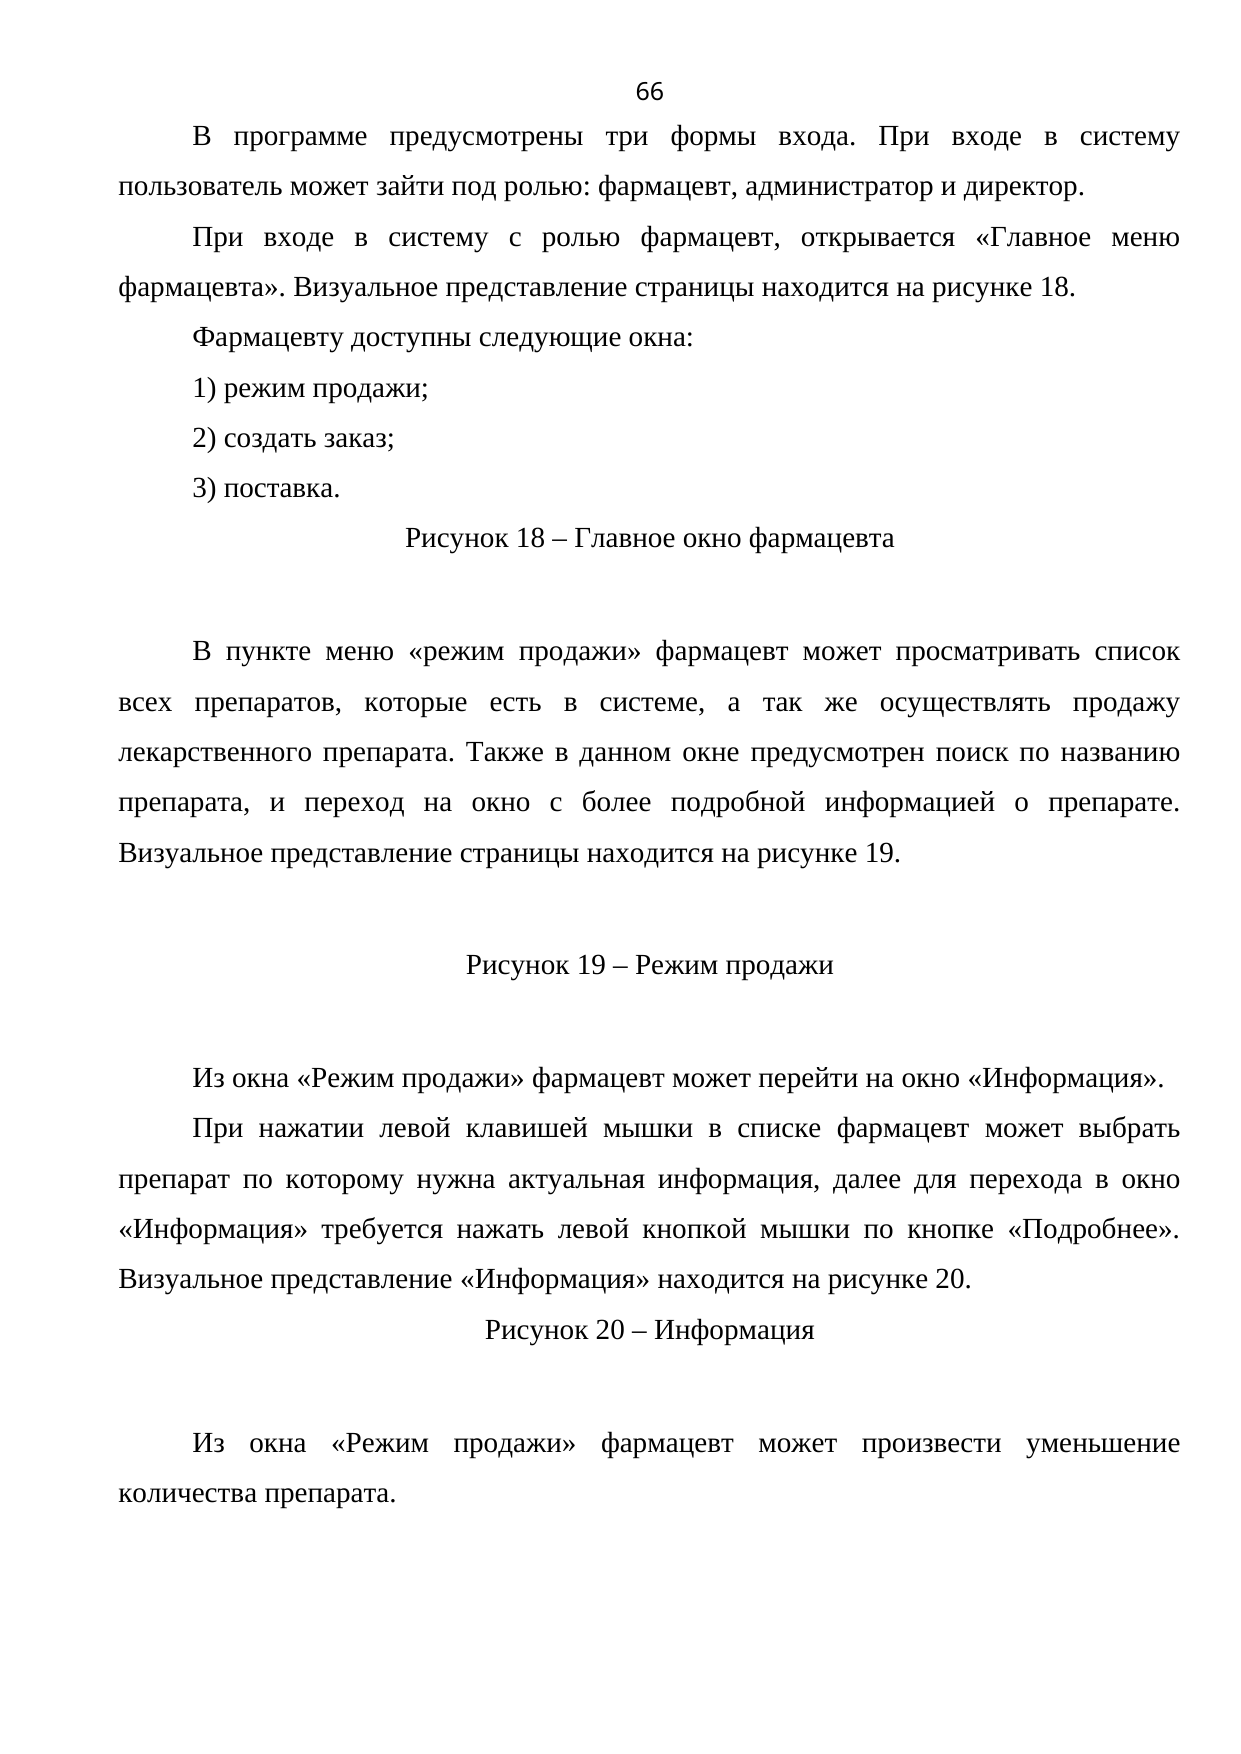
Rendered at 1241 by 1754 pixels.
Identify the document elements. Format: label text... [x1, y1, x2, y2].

list Рисунок 20 – Информация [118, 1312, 1181, 1345]
list создать заказ; [133, 420, 1181, 453]
text Из окна «Режим продажи» фармацевт может произвести уменьшение количества препарата. [118, 1425, 1181, 1508]
text При нажатии левой клавишей мышки в списке фармацевт может выбрать препарат по которому нужна актуальная информация, далее для перехода в окно «Информация» требуется нажать левой кнопкой мышки по кнопке «Подробнее». Визуальное представление «Информация» находится на рисунке 20. [118, 1111, 1181, 1295]
list Рисунок 19 – Режим продажи [118, 947, 1181, 981]
text В пункте меню «режим продажи» фармацевт может просматривать список всех препаратов, которые есть в системе, а так же осуществлять продажу лекарственного препарата. Также в данном окне предусмотрен поиск по названию препарата, и переход на окно с более подробной информацией о препарате. Визуальное представление страницы находится на рисунке 19. [118, 633, 1181, 868]
text При входе в систему с ролью фармацевт, открывается «Главное меню фармацевта». Визуальное представление страницы находится на рисунке 18. [118, 219, 1181, 303]
list поставка. [133, 470, 1181, 504]
text Из окна «Режим продажи» фармацевт может перейти на окно «Информация». [118, 1060, 1181, 1094]
list режим продажи; [133, 370, 1181, 403]
text Фармацевту доступны следующие окна: [118, 319, 1181, 353]
list Рисунок 18 – Главное окно фармацевта [118, 521, 1181, 554]
text В программе предусмотрены три формы входа. При входе в систему пользователь может зайти под ролью: фармацевт, администратор и директор. [118, 118, 1181, 202]
